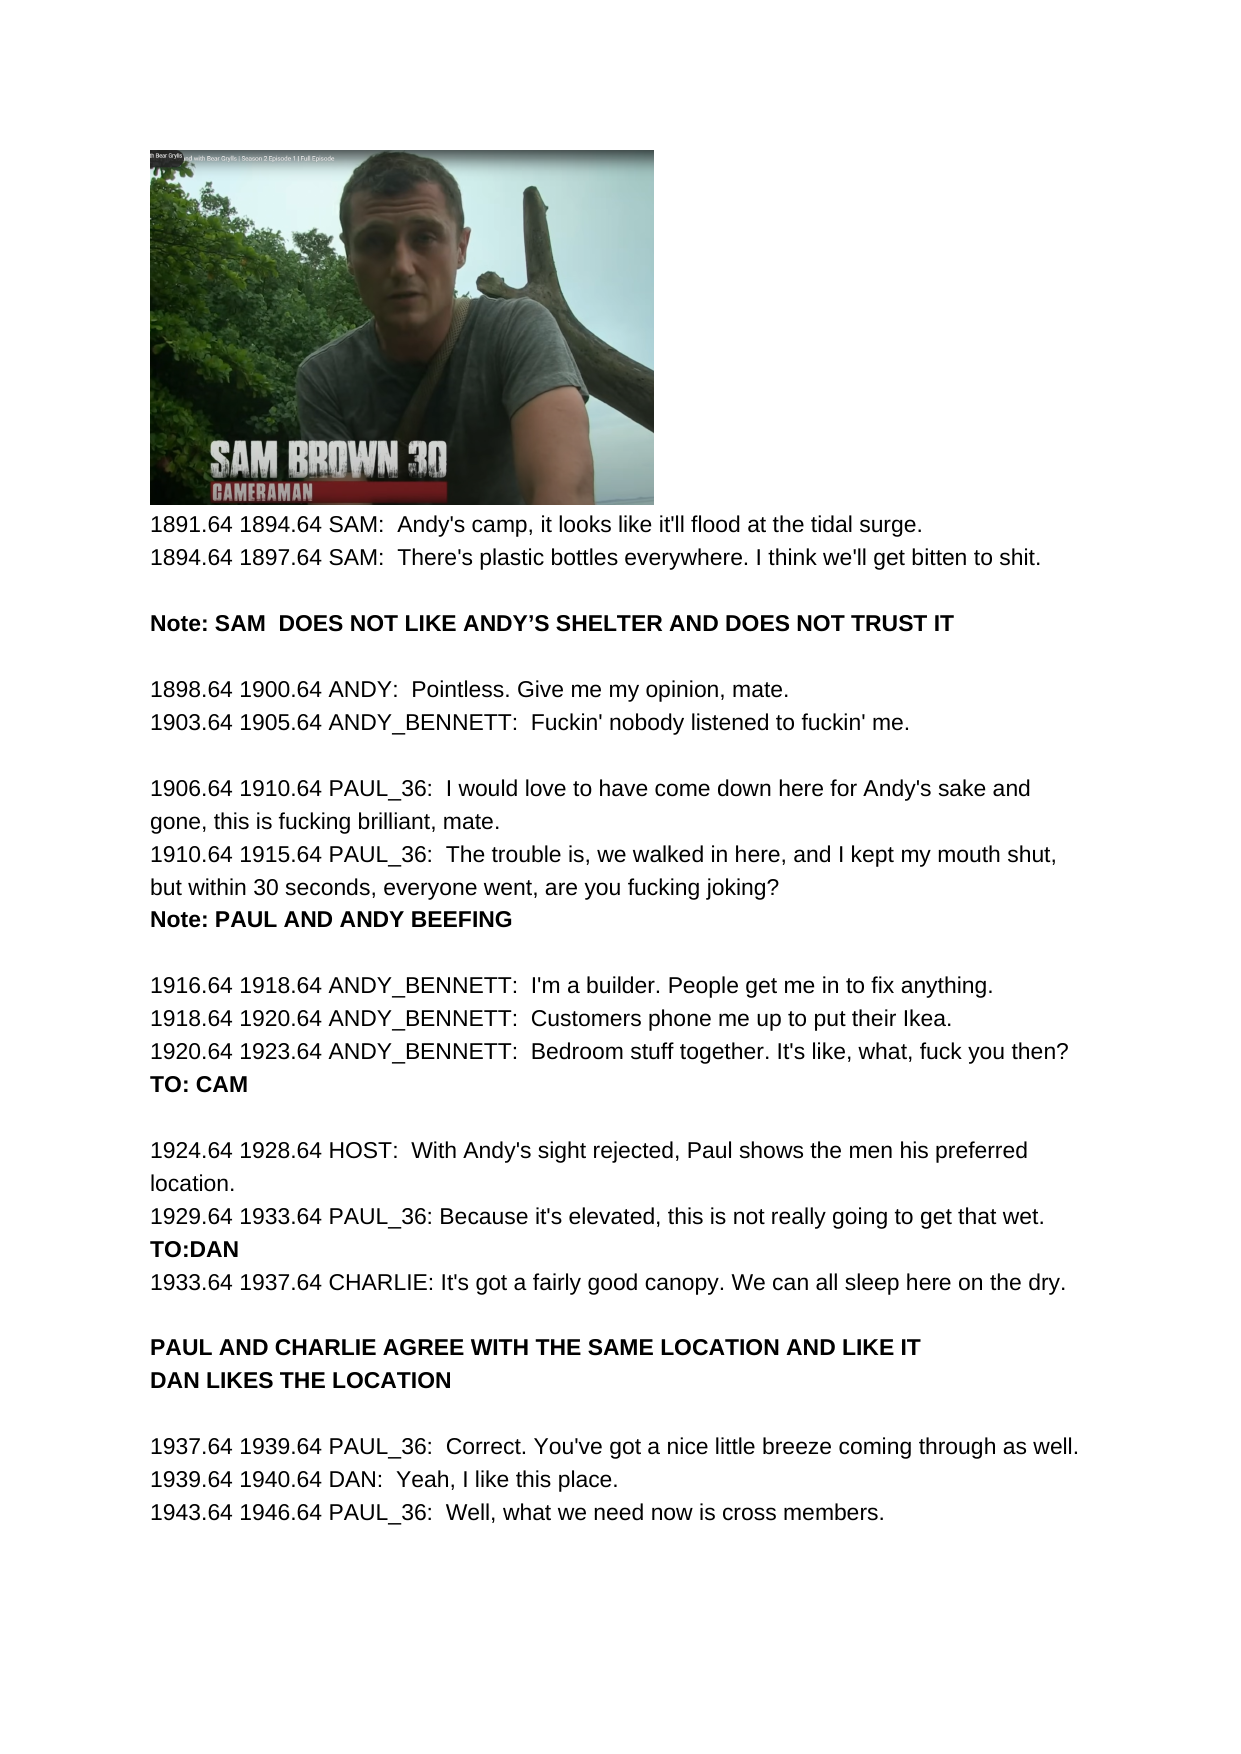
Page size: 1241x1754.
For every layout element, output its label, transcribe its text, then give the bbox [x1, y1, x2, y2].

text Note: SAM DOES NOT LIKE ANDY’S SHELTER AND DOES NOT TRUST IT [150, 610, 1090, 637]
text 1903.64 1905.64 ANDY_BENNETT: Fuckin' nobody listened to fuckin' me. [150, 709, 1090, 735]
text DAN LIKES THE LOCATION [150, 1367, 1090, 1394]
text Note: PAUL AND ANDY BEEFING [150, 906, 1090, 933]
text 1918.64 1920.64 ANDY_BENNETT: Customers phone me up to put their Ikea. [150, 1005, 1090, 1032]
text 1937.64 1939.64 PAUL_36: Correct. You've got a nice little breeze coming through as well. [150, 1433, 1090, 1459]
text PAUL AND CHARLIE AGREE WITH THE SAME LOCATION AND LIKE IT [150, 1334, 1090, 1361]
text 1929.64 1933.64 PAUL_36: Because it's elevated, this is not really going to get that wet. TO:DAN [150, 1203, 1090, 1262]
text 1943.64 1946.64 PAUL_36: Well, what we need now is cross members. [150, 1499, 1090, 1525]
text 1924.64 1928.64 HOST: With Andy's sight rejected, Paul shows the men his preferred location. [150, 1137, 1090, 1196]
text 1898.64 1900.64 ANDY: Pointless. Give me my opinion, mate. [150, 676, 1090, 702]
picture [150, 150, 654, 505]
text 1906.64 1910.64 PAUL_36: I would love to have come down here for Andy's sake and gone, this is fucking brilliant, mate. [150, 775, 1090, 834]
text 1891.64 1894.64 SAM: Andy's camp, it looks like it'll flood at the tidal surge. [150, 511, 1090, 538]
text 1916.64 1918.64 ANDY_BENNETT: I'm a builder. People get me in to fix anything. [150, 972, 1090, 999]
text 1894.64 1897.64 SAM: There's plastic bottles everywhere. I think we'll get bitten to shit. [150, 544, 1090, 571]
text 1933.64 1937.64 CHARLIE: It's got a fairly good canopy. We can all sleep here on the dry. [150, 1268, 1090, 1295]
text 1920.64 1923.64 ANDY_BENNETT: Bedroom stuff together. It's like, what, fuck you then? TO: CAM [150, 1038, 1090, 1097]
text 1910.64 1915.64 PAUL_36: The trouble is, we walked in here, and I kept my mouth shut, but within 30 seconds, everyone went, are you fucking joking? [150, 841, 1090, 900]
text 1939.64 1940.64 DAN: Yeah, I like this place. [150, 1466, 1090, 1492]
